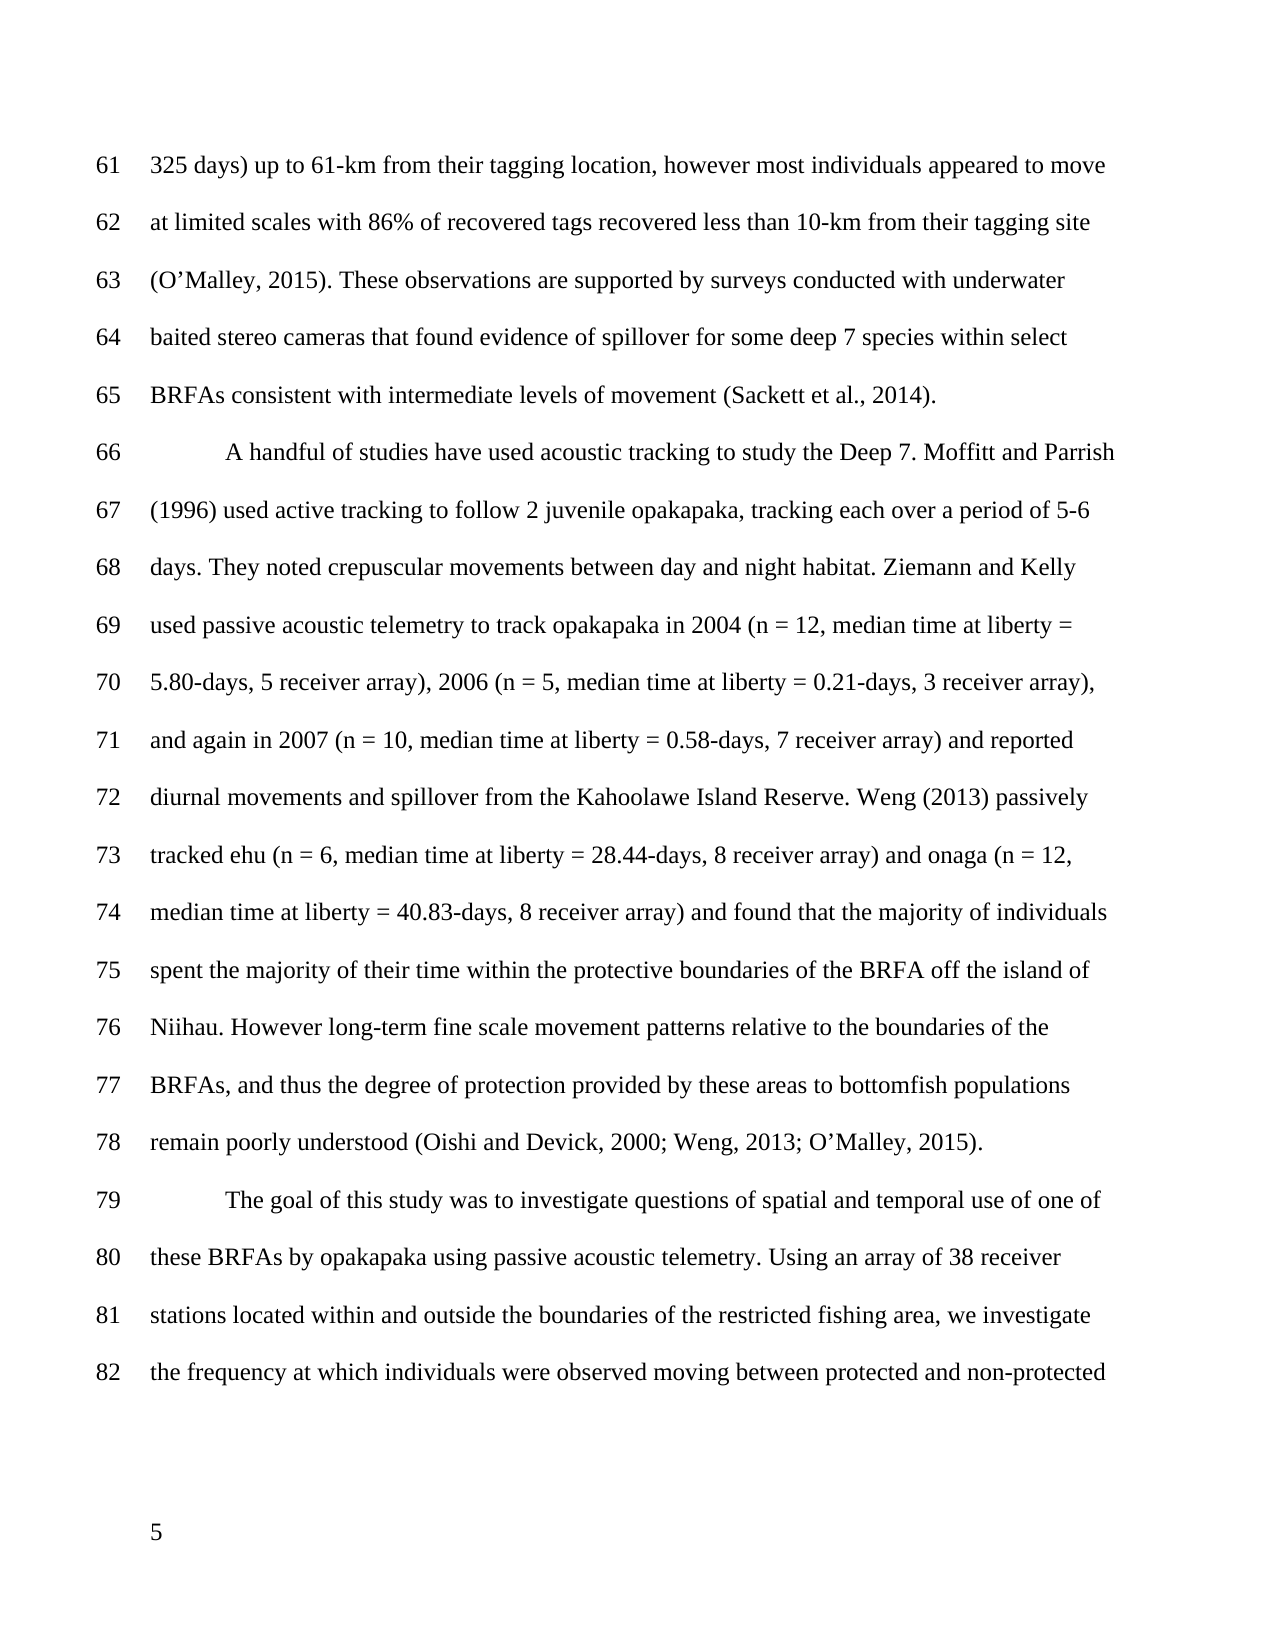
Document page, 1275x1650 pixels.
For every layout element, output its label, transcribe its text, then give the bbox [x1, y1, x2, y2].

text A handful of studies have used acoustic tracking to study the Deep 7. Moffitt and Parrish (1996) used active tracking to follow 2 juvenile opakapaka, tracking each over a period of 5-6 days. They noted crepuscular movements between day and night habitat. Ziemann and Kelly used passive acoustic telemetry to track opakapaka in 2004 (n = 12, median time at liberty = 5.80-days, 5 receiver array), 2006 (n = 5, median time at liberty = 0.21-days, 3 receiver array), and again in 2007 (n = 10, median time at liberty = 0.58-days, 7 receiver array) and reported diurnal movements and spillover from the Kahoolawe Island Reserve. Weng (2013) passively tracked ehu (n = 6, median time at liberty = 28.44-days, 8 receiver array) and onaga (n = 12, median time at liberty = 40.83-days, 8 receiver array) and found that the majority of individuals spent the majority of their time within the protective boundaries of the BRFA off the island of Niihau. However long-term fine scale movement patterns relative to the boundaries of the BRFAs, and thus the degree of protection provided by these areas to bottomfish populations remain poorly understood (Oishi and Devick, 2000; Weng, 2013; O’Malley, 2015). [150, 437, 1125, 1156]
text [150, 150, 1125, 409]
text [150, 1185, 1125, 1386]
